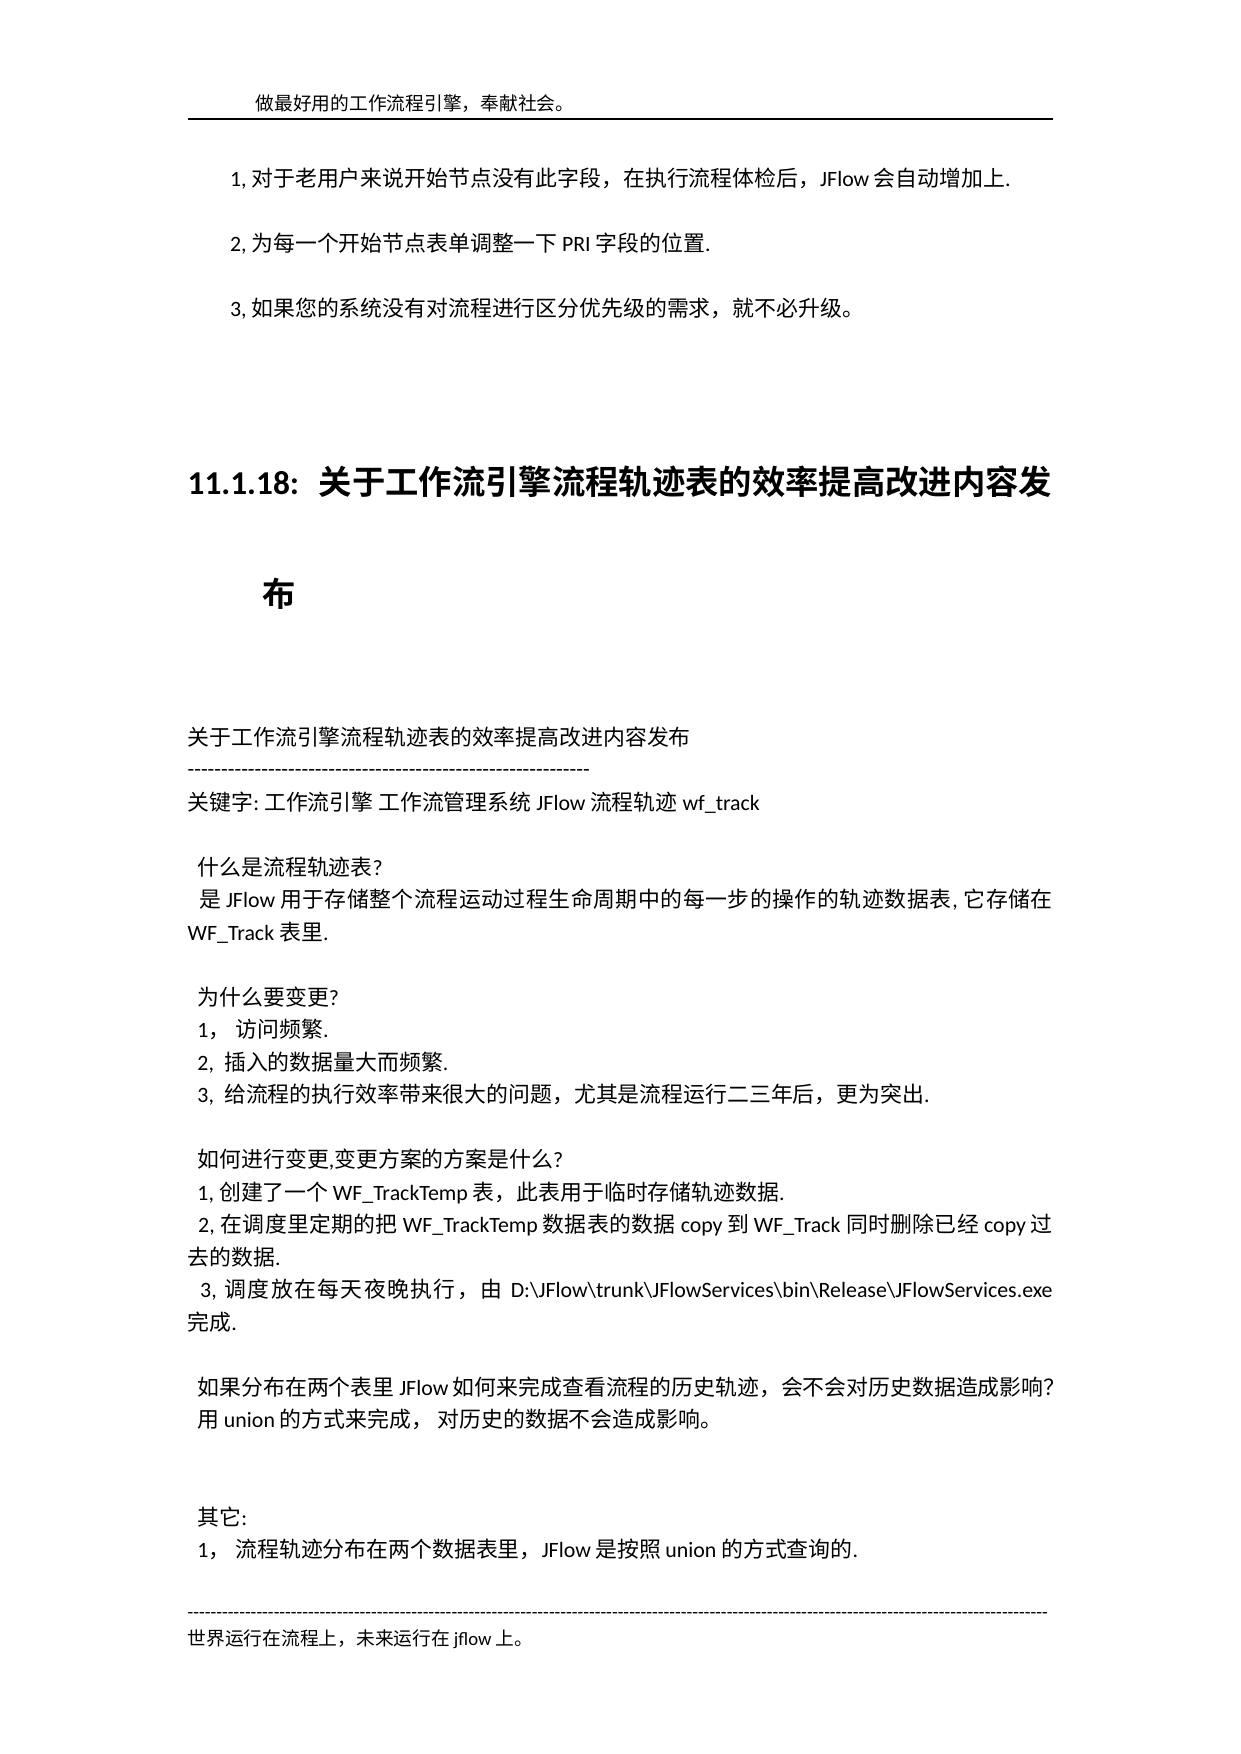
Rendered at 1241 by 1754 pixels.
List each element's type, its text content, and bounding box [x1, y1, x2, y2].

text 2, 在调度里定期的把WF_TrackTemp数据表的数据copy到WF_Track 同时删除已经copy过去的数据. [187, 1207, 1053, 1272]
text ------------------------------------------------------------ [187, 752, 1053, 784]
text 如何进行变更,变更方案的方案是什么? [187, 1142, 1053, 1174]
text 其它: [187, 1499, 1053, 1532]
text 2, 插入的数据量大而频繁. [187, 1044, 1053, 1077]
text 1, 创建了一个WF_TrackTemp 表，此表用于临时存储轨迹数据. [187, 1174, 1053, 1207]
text 3, 如果您的系统没有对流程进行区分优先级的需求，就不必升级。 [187, 290, 1053, 323]
text 关于工作流引擎流程轨迹表的效率提高改进内容发布 [187, 719, 1053, 752]
text 用union 的方式来完成， 对历史的数据不会造成影响。 [187, 1402, 1053, 1434]
text 如果分布在两个表里 JFlow如何来完成查看流程的历史轨迹，会不会对历史数据造成影响？ [187, 1369, 1053, 1402]
text 什么是流程轨迹表? [187, 849, 1053, 882]
text 是JFlow用于存储整个流程运动过程生命周期中的每一步的操作的轨迹数据表, 它存储在 WF_Track 表里. [187, 882, 1053, 947]
subtitle 关于工作流引擎流程轨迹表的效率提高改进内容发布 [187, 447, 1053, 625]
text 3, 给流程的执行效率带来很大的问题，尤其是流程运行二三年后，更为突出. [187, 1077, 1053, 1109]
text 1, 对于老用户来说开始节点没有此字段，在执行流程体检后，JFlow会自动增加上. [187, 160, 1053, 193]
text 1， 访问频繁. [187, 1012, 1053, 1044]
text 1， 流程轨迹分布在两个数据表里，JFlow是按照union 的方式查询的. [187, 1532, 1053, 1564]
text 为什么要变更? [187, 979, 1053, 1012]
text 3, 调度放在每天夜晚执行，由 D:\JFlow\trunk\JFlowServices\bin\Release\JFlowServices.exe 完成. [187, 1272, 1053, 1337]
text 2, 为每一个开始节点表单调整一下PRI 字段的位置. [187, 225, 1053, 258]
text 关键字: 工作流引擎 工作流管理系统 JFlow流程轨迹 wf_track [187, 784, 1053, 817]
